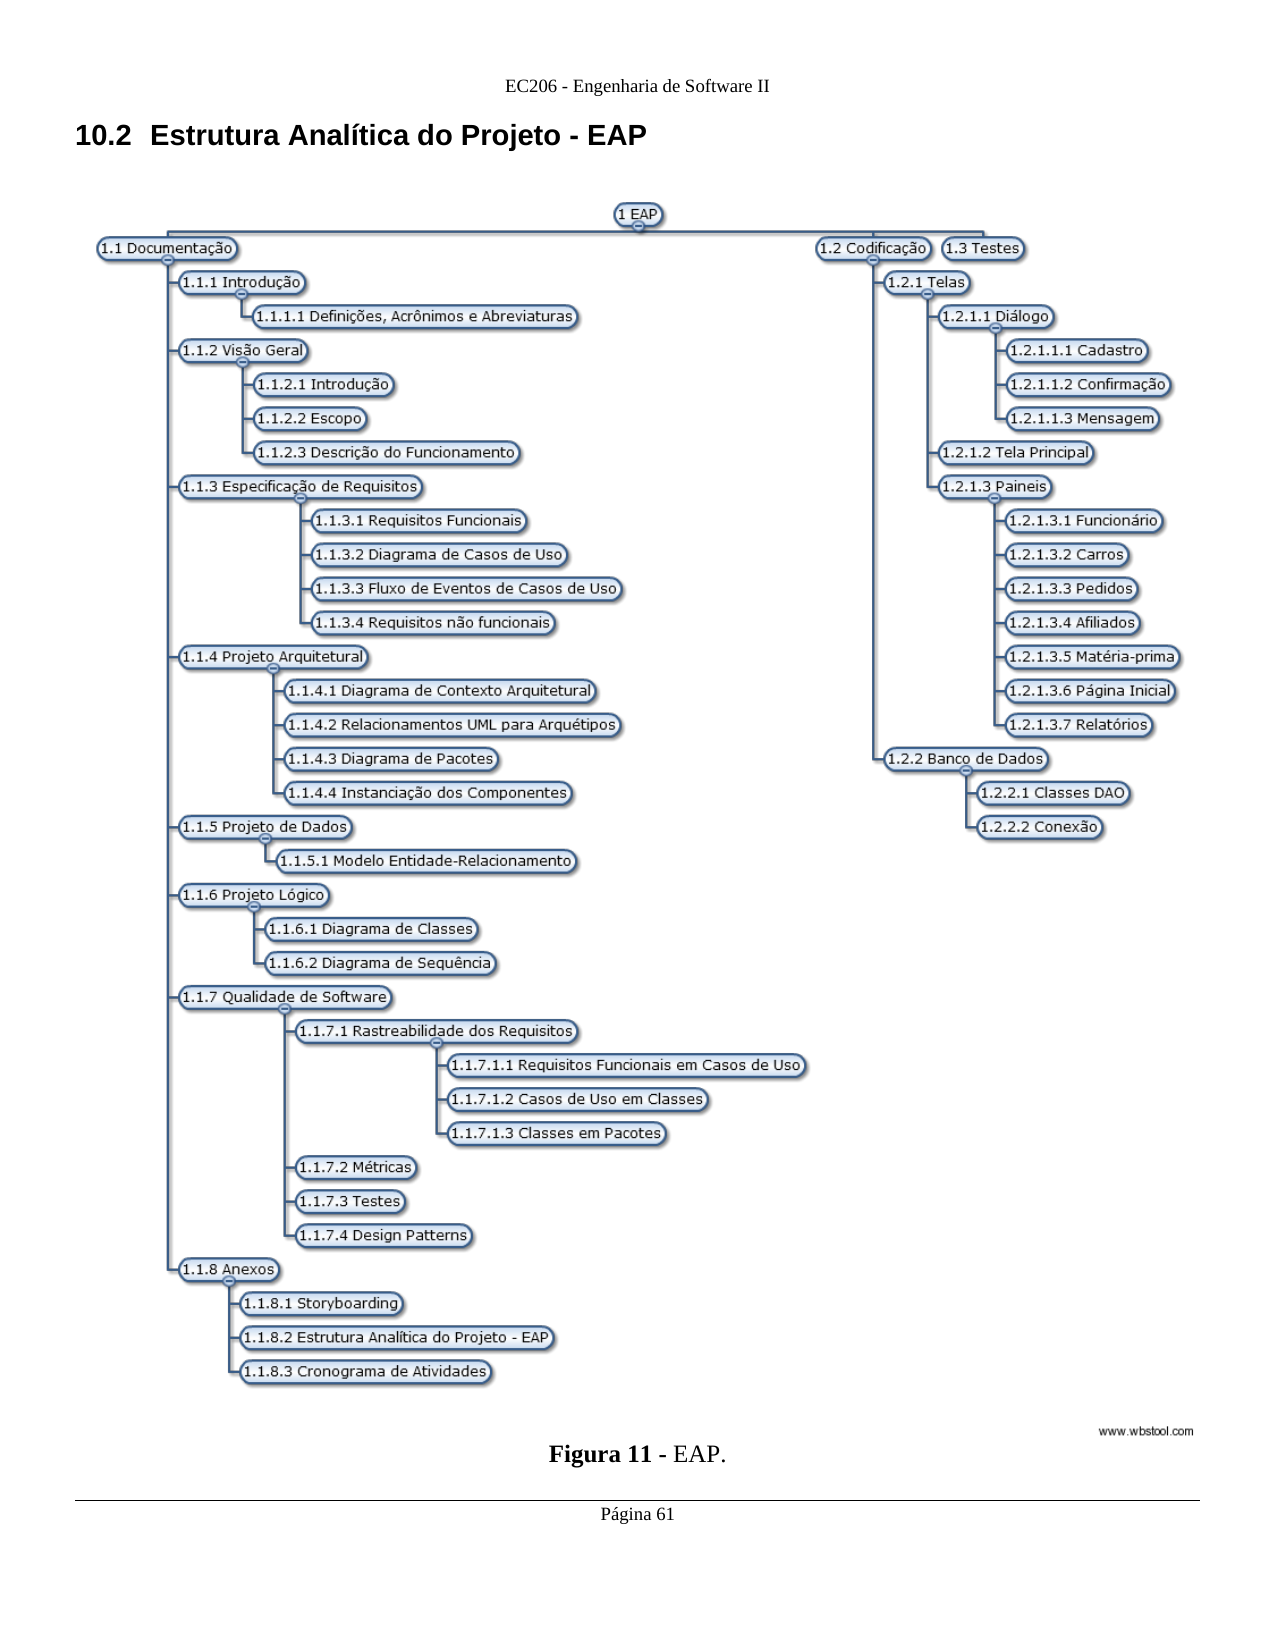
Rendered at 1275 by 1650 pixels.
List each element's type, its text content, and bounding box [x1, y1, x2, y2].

subtitle Estrutura Analítica do Projeto - EAP [75, 118, 1200, 152]
picture [75, 192, 1200, 1440]
